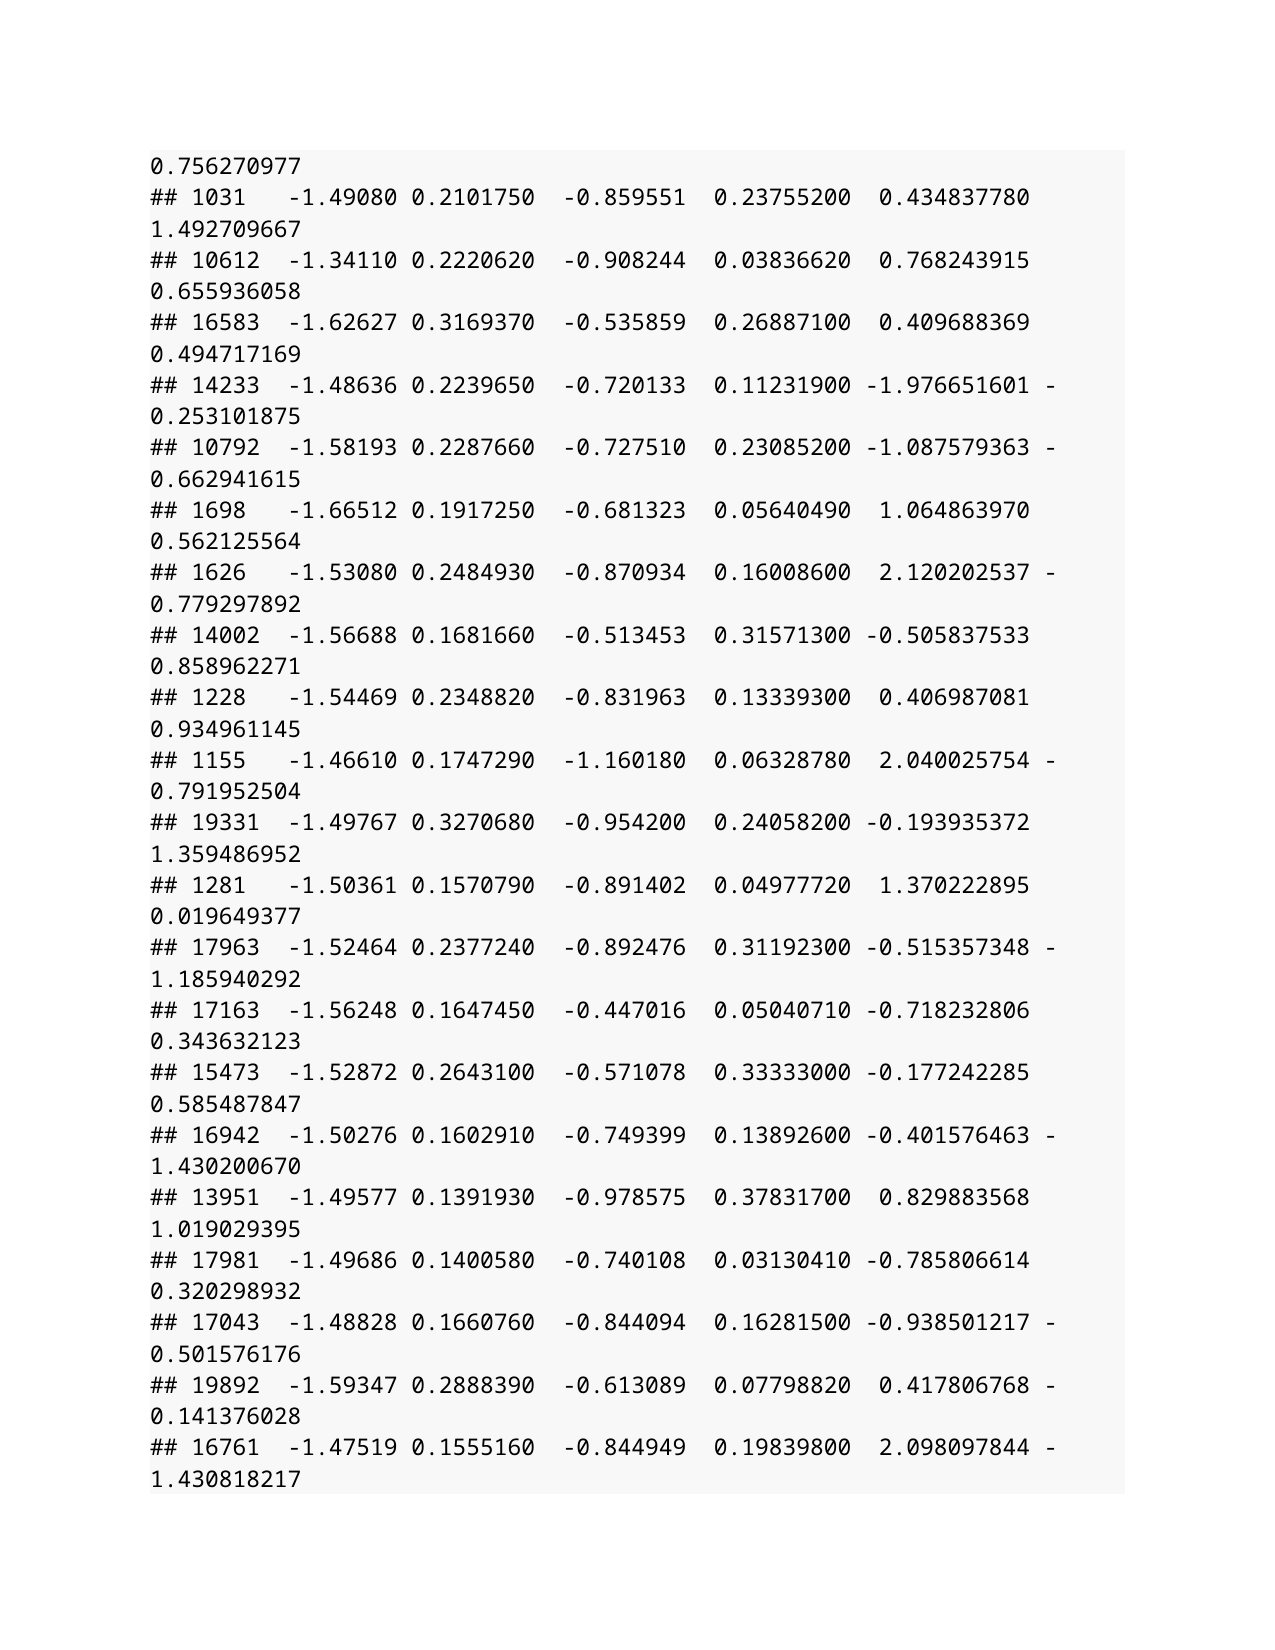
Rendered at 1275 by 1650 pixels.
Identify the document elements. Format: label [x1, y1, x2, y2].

text [150, 150, 1125, 1494]
